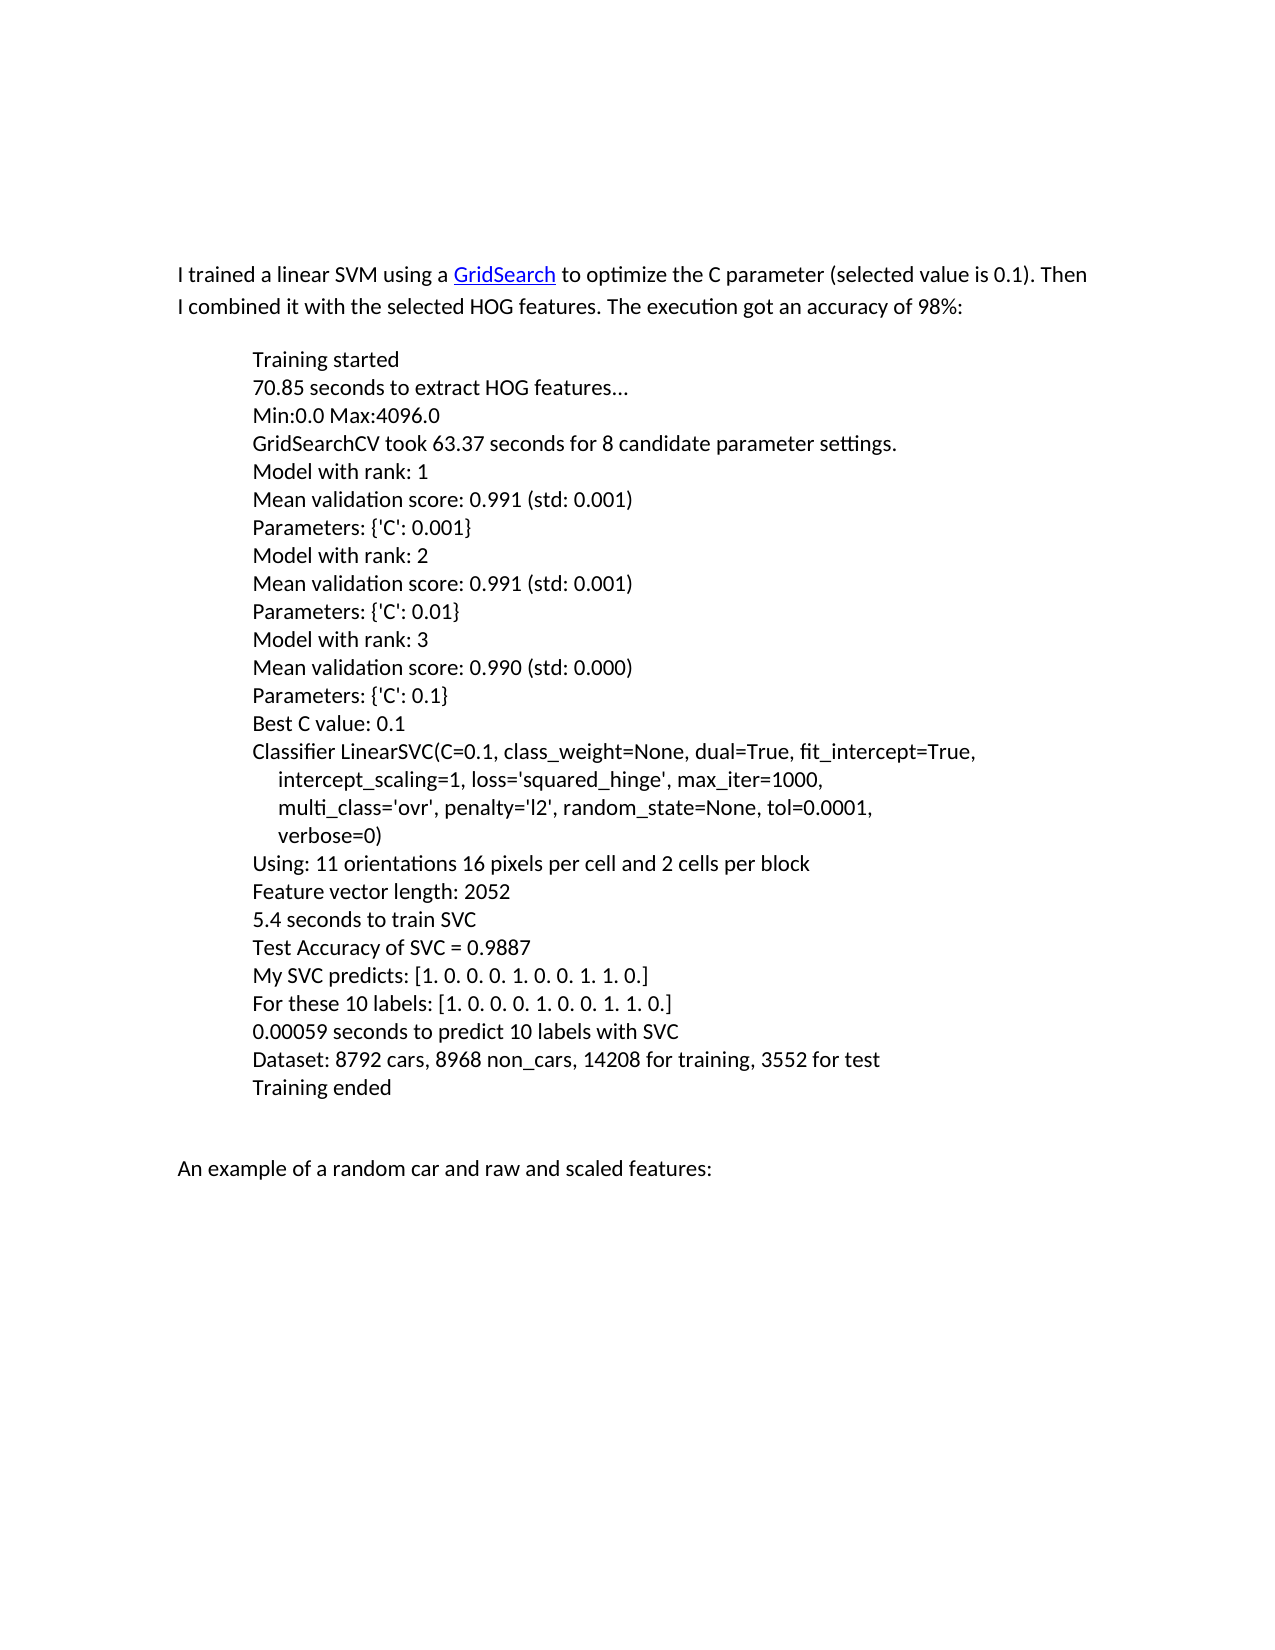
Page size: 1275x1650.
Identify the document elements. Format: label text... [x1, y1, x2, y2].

text Min:0.0 Max:4096.0 [252, 401, 1098, 429]
text Test Accuracy of SVC = 0.9887 [252, 933, 1098, 961]
text Training started [252, 345, 1098, 373]
text intercept_scaling=1, loss='squared_hinge', max_iter=1000, [252, 765, 1098, 793]
text My SVC predicts: [1. 0. 0. 0. 1. 0. 0. 1. 1. 0.] [252, 961, 1098, 989]
text Model with rank: 3 [252, 625, 1098, 653]
text Dataset: 8792 cars, 8968 non_cars, 14208 for training, 3552 for test [252, 1046, 1098, 1073]
text Using: 11 orientations 16 pixels per cell and 2 cells per block [252, 849, 1098, 877]
text Parameters: {'C': 0.001} [252, 513, 1098, 541]
text Parameters: {'C': 0.1} [252, 681, 1098, 709]
text For these 10 labels: [1. 0. 0. 0. 1. 0. 0. 1. 1. 0.] [252, 989, 1098, 1017]
text verbose=0) [252, 821, 1098, 849]
text Mean validation score: 0.991 (std: 0.001) [252, 569, 1098, 597]
text An example of a random car and raw and scaled features: [177, 1154, 1098, 1183]
text I trained a linear SVM using a GridSearch to optimize the C parameter (selected value is 0.1). Then I combined it with the selected HOG features. The execution got an accuracy of 98%: [177, 260, 1098, 320]
text 0.00059 seconds to predict 10 labels with SVC [252, 1017, 1098, 1046]
text Best C value: 0.1 [252, 709, 1098, 737]
text Feature vector length: 2052 [252, 877, 1098, 905]
text Mean validation score: 0.990 (std: 0.000) [252, 653, 1098, 681]
text Mean validation score: 0.991 (std: 0.001) [252, 485, 1098, 513]
text Model with rank: 2 [252, 541, 1098, 569]
text multi_class='ovr', penalty='l2', random_state=None, tol=0.0001, [252, 793, 1098, 821]
text GridSearchCV took 63.37 seconds for 8 candidate parameter settings. [252, 429, 1098, 457]
text Model with rank: 1 [252, 457, 1098, 485]
text Training ended [252, 1073, 1098, 1102]
text Parameters: {'C': 0.01} [252, 597, 1098, 625]
text Classifier LinearSVC(C=0.1, class_weight=None, dual=True, fit_intercept=True, [252, 737, 1098, 765]
text 70.85 seconds to extract HOG features... [252, 373, 1098, 401]
text 5.4 seconds to train SVC [252, 905, 1098, 933]
